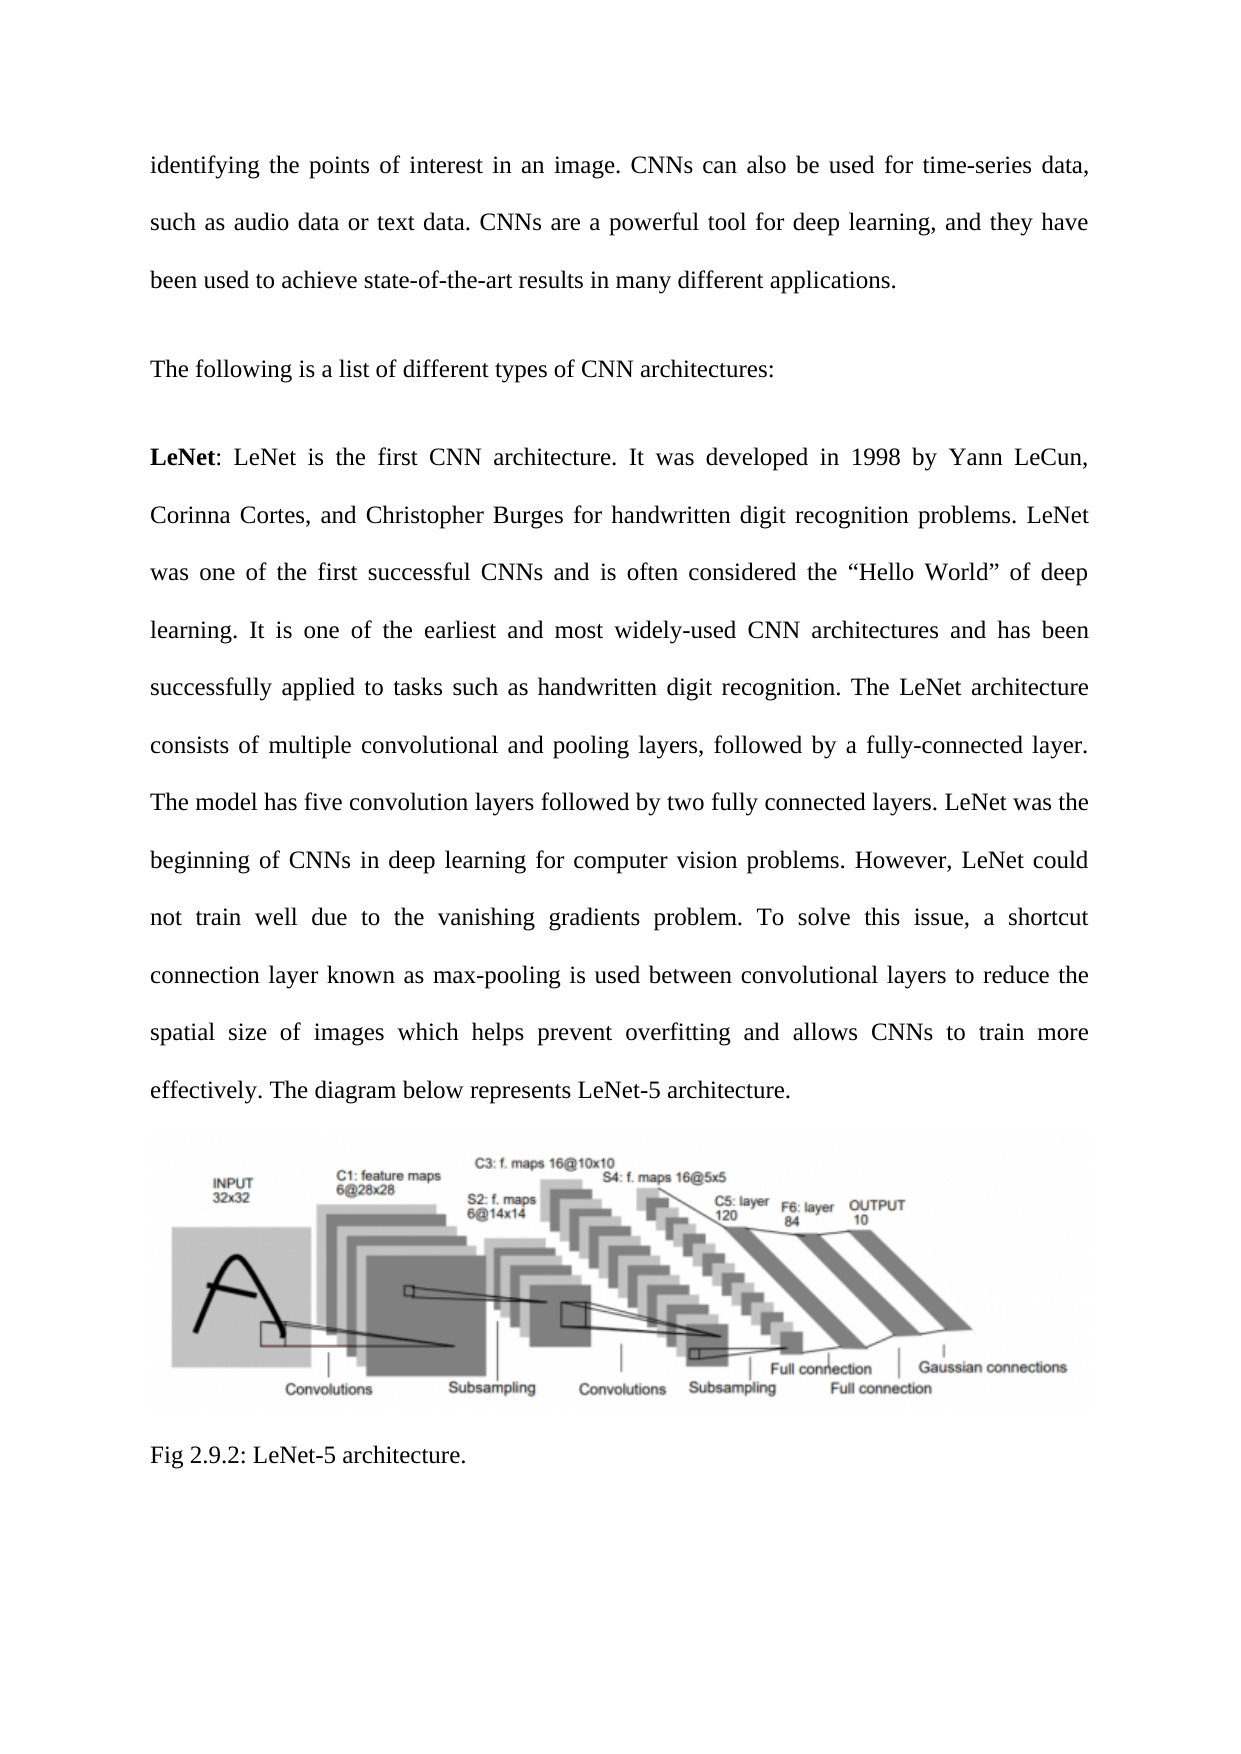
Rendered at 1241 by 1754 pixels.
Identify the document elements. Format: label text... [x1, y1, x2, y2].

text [150, 150, 1090, 294]
picture [150, 1132, 1091, 1413]
text LeNet: LeNet is the first CNN architecture. It was developed in 1998 by Yann LeCun, Corinna Cortes, and Christopher Burges for handwritten digit recognition problems. LeNet was one of the first successful CNNs and is often considered the “Hello World” of deep learning. It is one of the earliest and most widely-used CNN architectures and has been successfully applied to tasks such as handwritten digit recognition. The LeNet architecture consists of multiple convolutional and pooling layers, followed by a fully-connected layer. The model has five convolution layers followed by two fully connected layers. LeNet was the beginning of CNNs in deep learning for computer vision problems. However, LeNet could not train well due to the vanishing gradients problem. To solve this issue, a shortcut connection layer known as max-pooling is used between convolutional layers to reduce the spatial size of images which helps prevent overfitting and allows CNNs to train more effectively. The diagram below represents LeNet-5 architecture. [150, 442, 1090, 1104]
text The following is a list of different types of CNN architectures: [150, 354, 1090, 382]
text Fig 2.9.2: LeNet-5 architecture. [150, 1440, 1090, 1469]
